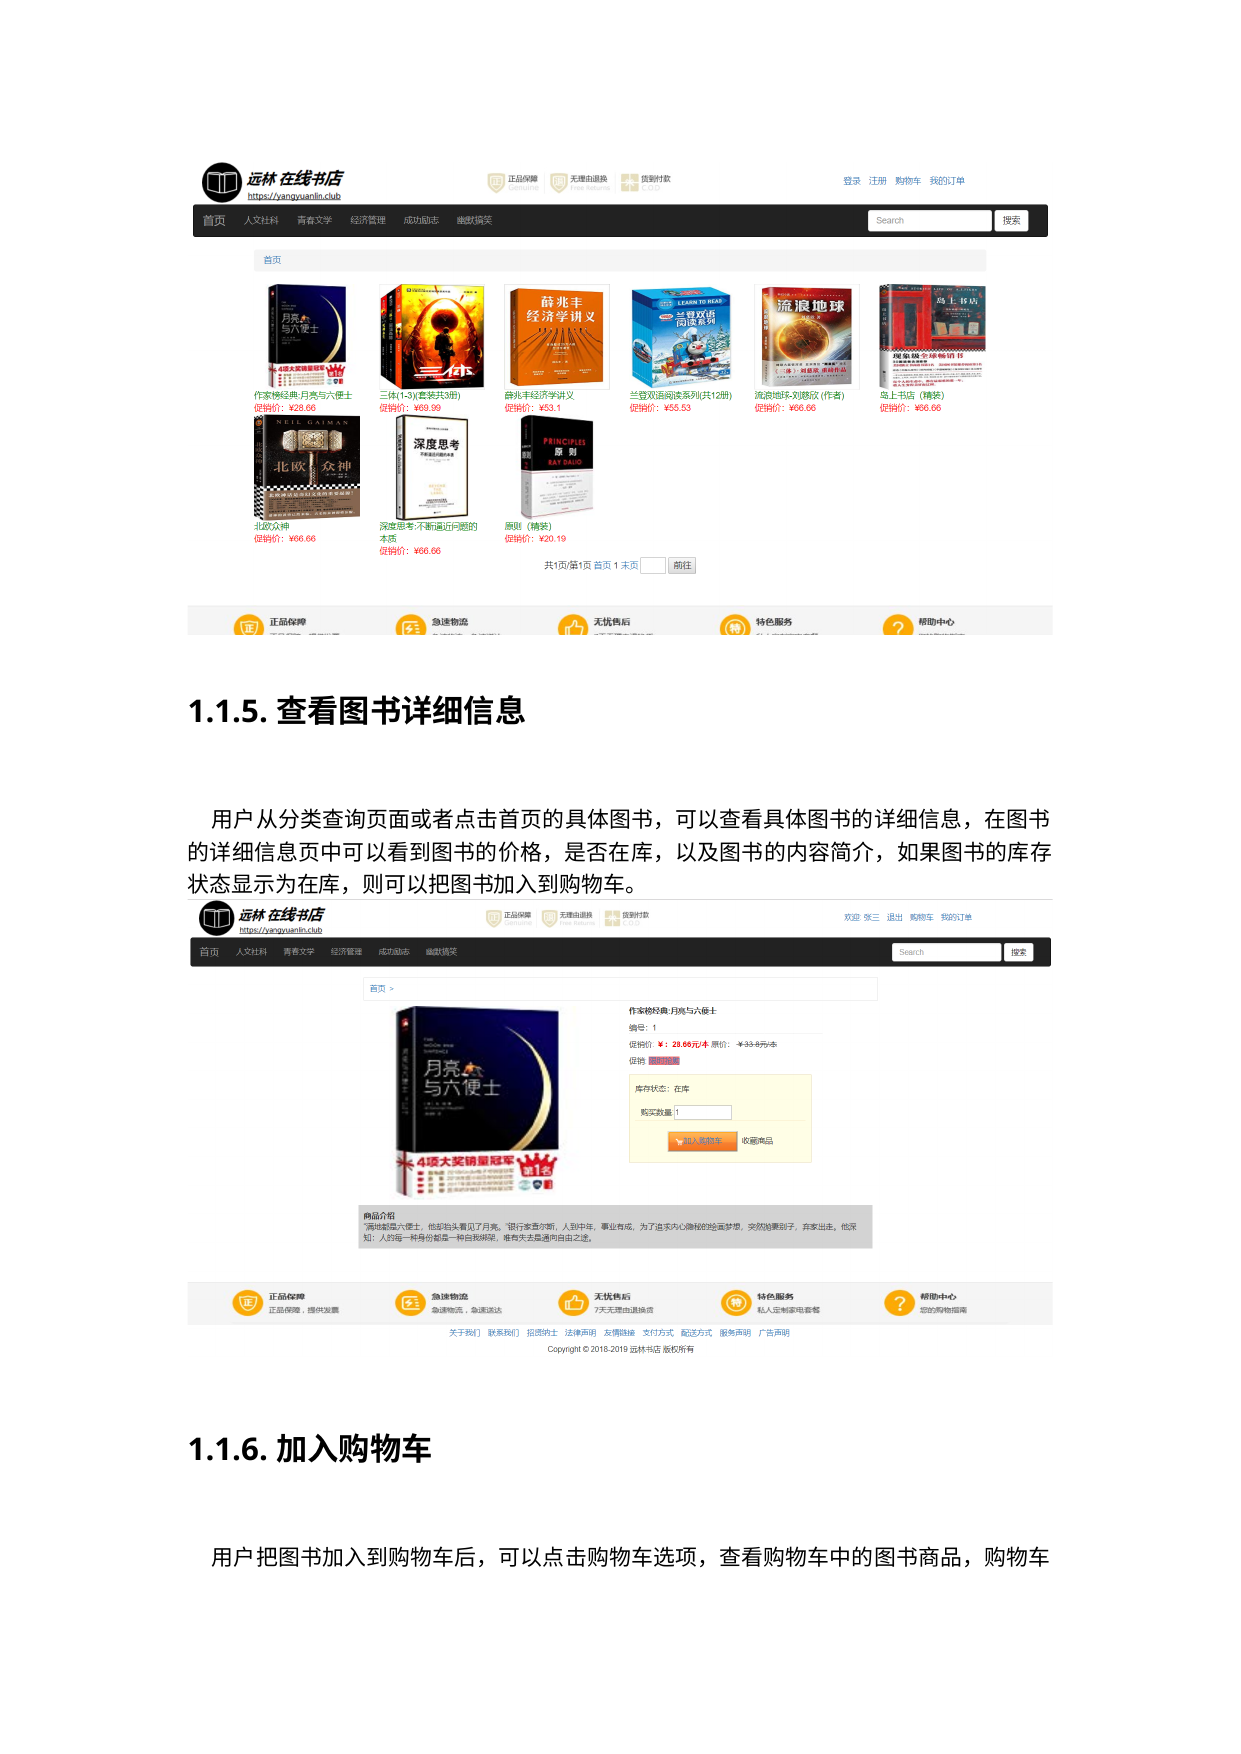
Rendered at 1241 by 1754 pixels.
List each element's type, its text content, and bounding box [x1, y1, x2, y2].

picture [187, 162, 1053, 635]
subtitle 1.1.5. 查看图书详细信息 [187, 677, 1053, 742]
text 用户从分类查询页面或者点击首页的具体图书，可以查看具体图书的详细信息，在图书的详细信息页中可以看到图书的价格，是否在库，以及图书的内容简介，如果图书的库存状态显示为在库，则可以把图书加入到购物车。 [187, 802, 1053, 899]
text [187, 1539, 1053, 1572]
picture [187, 899, 1053, 1357]
subtitle 1.1.6. 加入购物车 [187, 1414, 1053, 1479]
